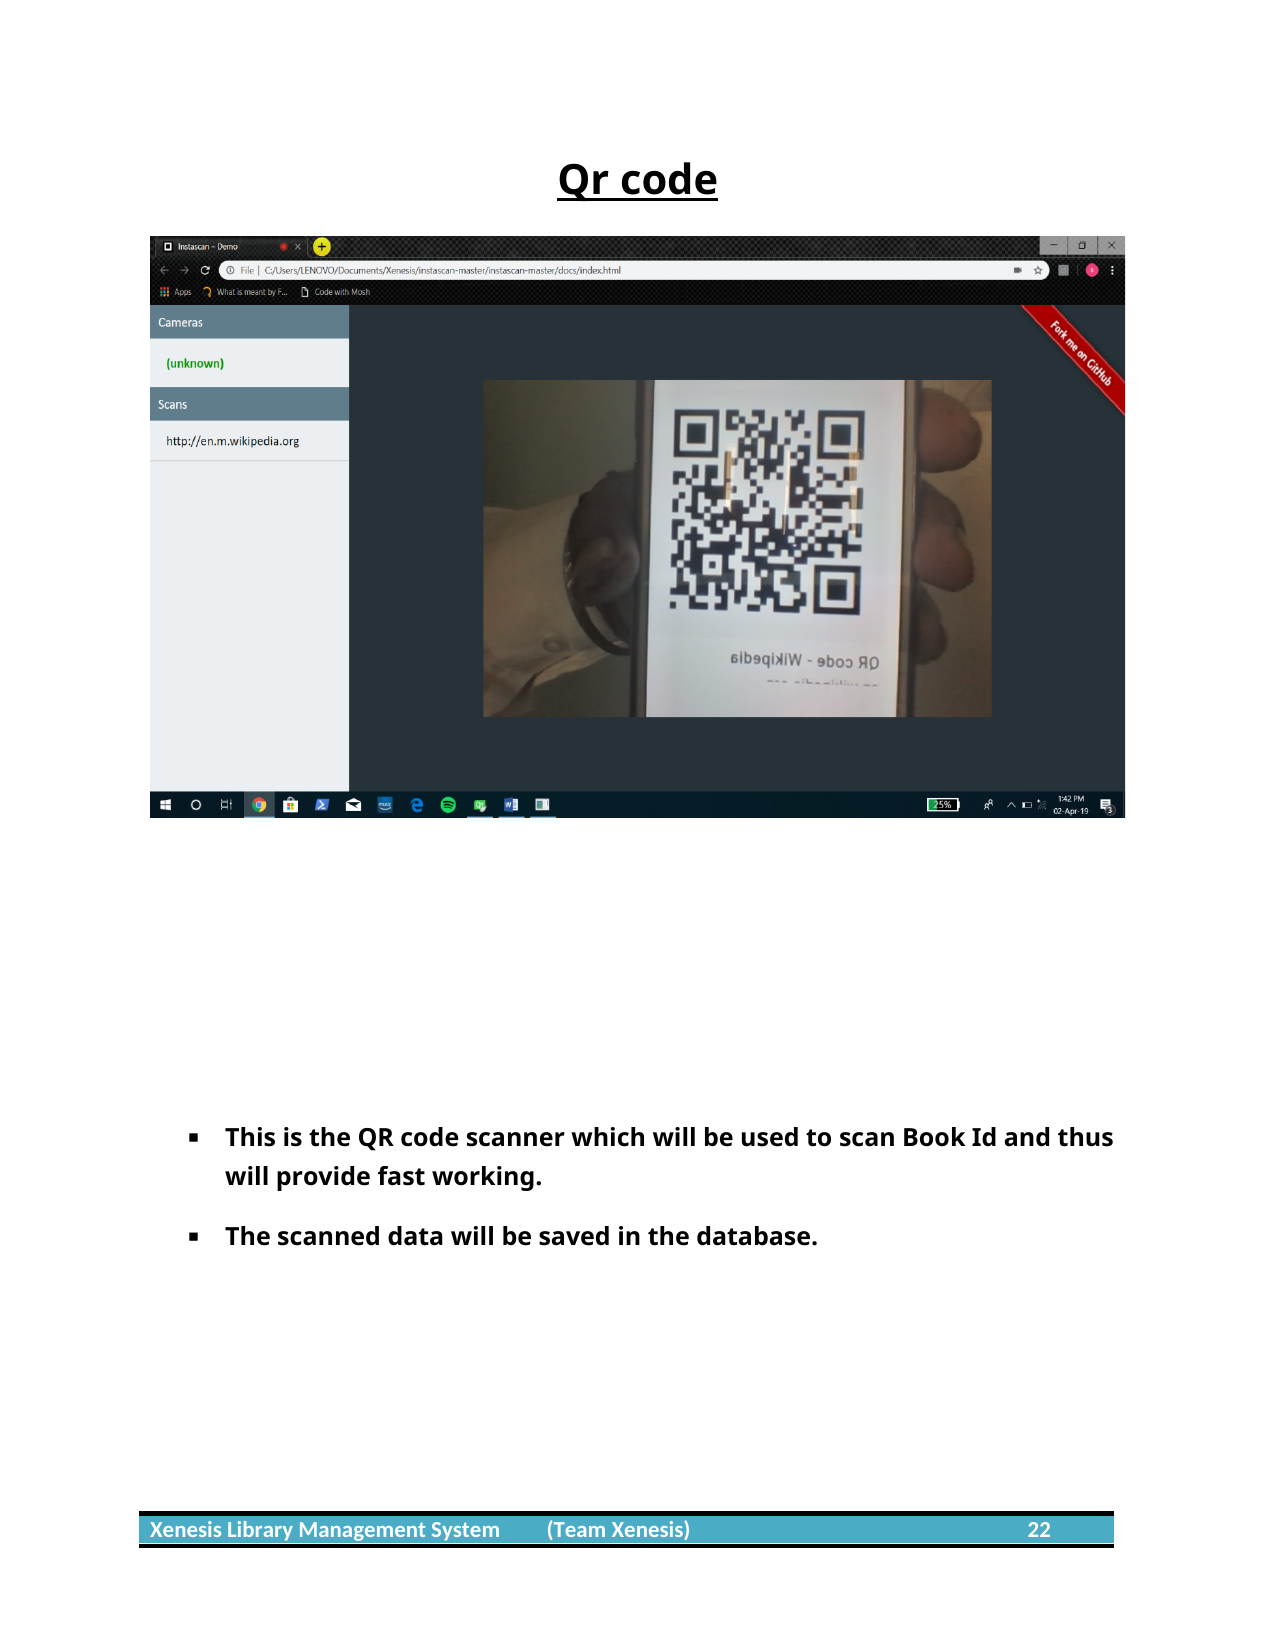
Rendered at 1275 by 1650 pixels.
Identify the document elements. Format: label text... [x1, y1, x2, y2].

picture [150, 236, 1125, 818]
list The scanned data will be saved in the database. [187, 1219, 1125, 1253]
list This is the QR code scanner which will be used to scan Book Id and thus will provide fast working. [187, 1120, 1125, 1193]
text Qr code [150, 150, 1125, 207]
